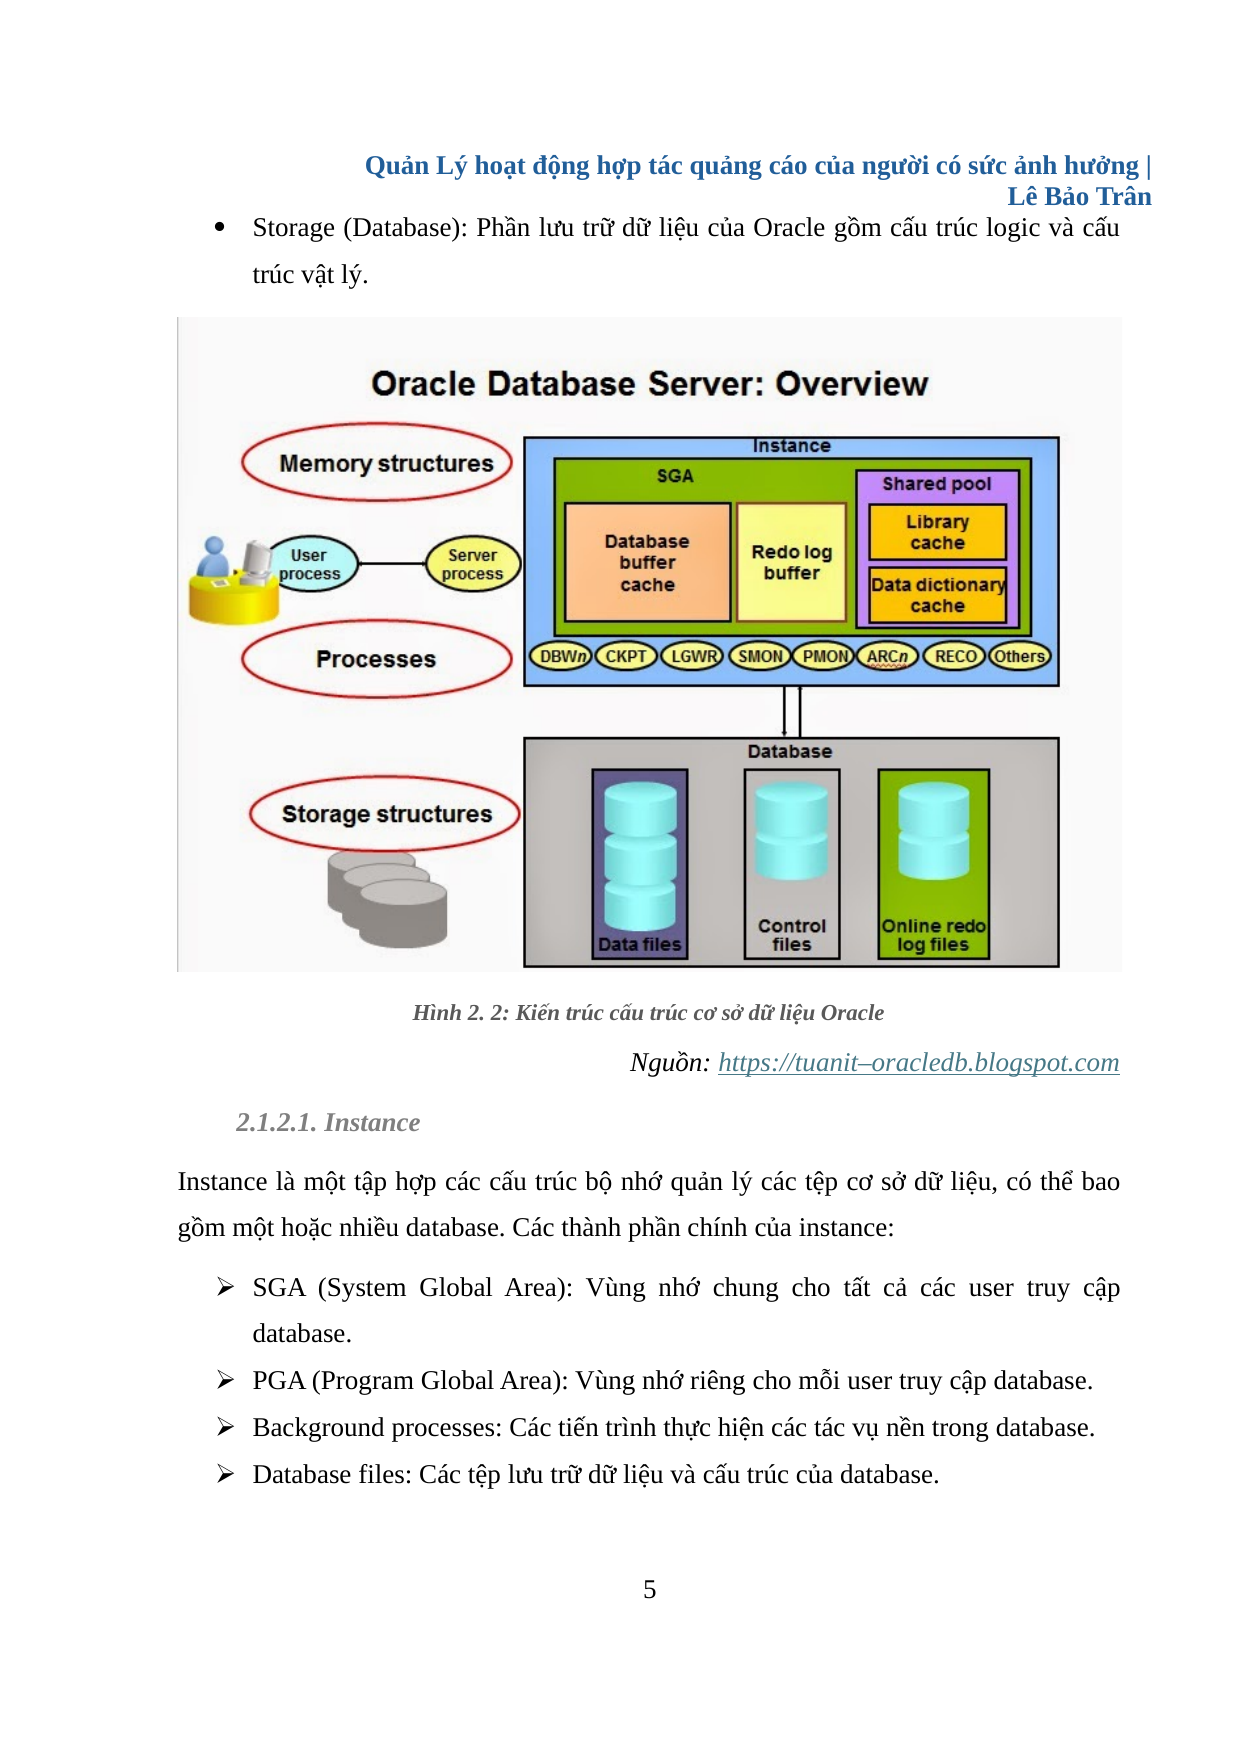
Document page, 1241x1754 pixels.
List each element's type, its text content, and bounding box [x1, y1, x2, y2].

list Storage (Database): Phần lưu trữ dữ liệu của Oracle gồm cấu trúc logic và cấu trúc vật lý. [215, 212, 1122, 289]
text Nguồn: https://tuanit–oracledb.blogspot.com [177, 1047, 1122, 1078]
list Database files: Các tệp lưu trữ dữ liệu và cấu trúc của database. [215, 1458, 1122, 1489]
text Hình 2. 2: Kiến trúc cấu trúc cơ sở dữ liệu Oracle [177, 999, 1122, 1026]
subtitle 2.1.2.1. Instance [236, 1106, 1122, 1137]
list SGA (System Global Area): Vùng nhớ chung cho tất cả các user truy cập database. [215, 1271, 1122, 1349]
list Background processes: Các tiến trình thực hiện các tác vụ nền trong database. [215, 1411, 1122, 1442]
list PGA (Program Global Area): Vùng nhớ riêng cho mỗi user truy cập database. [215, 1364, 1122, 1395]
picture [177, 317, 1123, 972]
text Instance là một tập hợp các cấu trúc bộ nhớ quản lý các tệp cơ sở dữ liệu, có thể bao gồm một hoặc nhiều database. Các thành phần chính của instance: [177, 1165, 1122, 1243]
